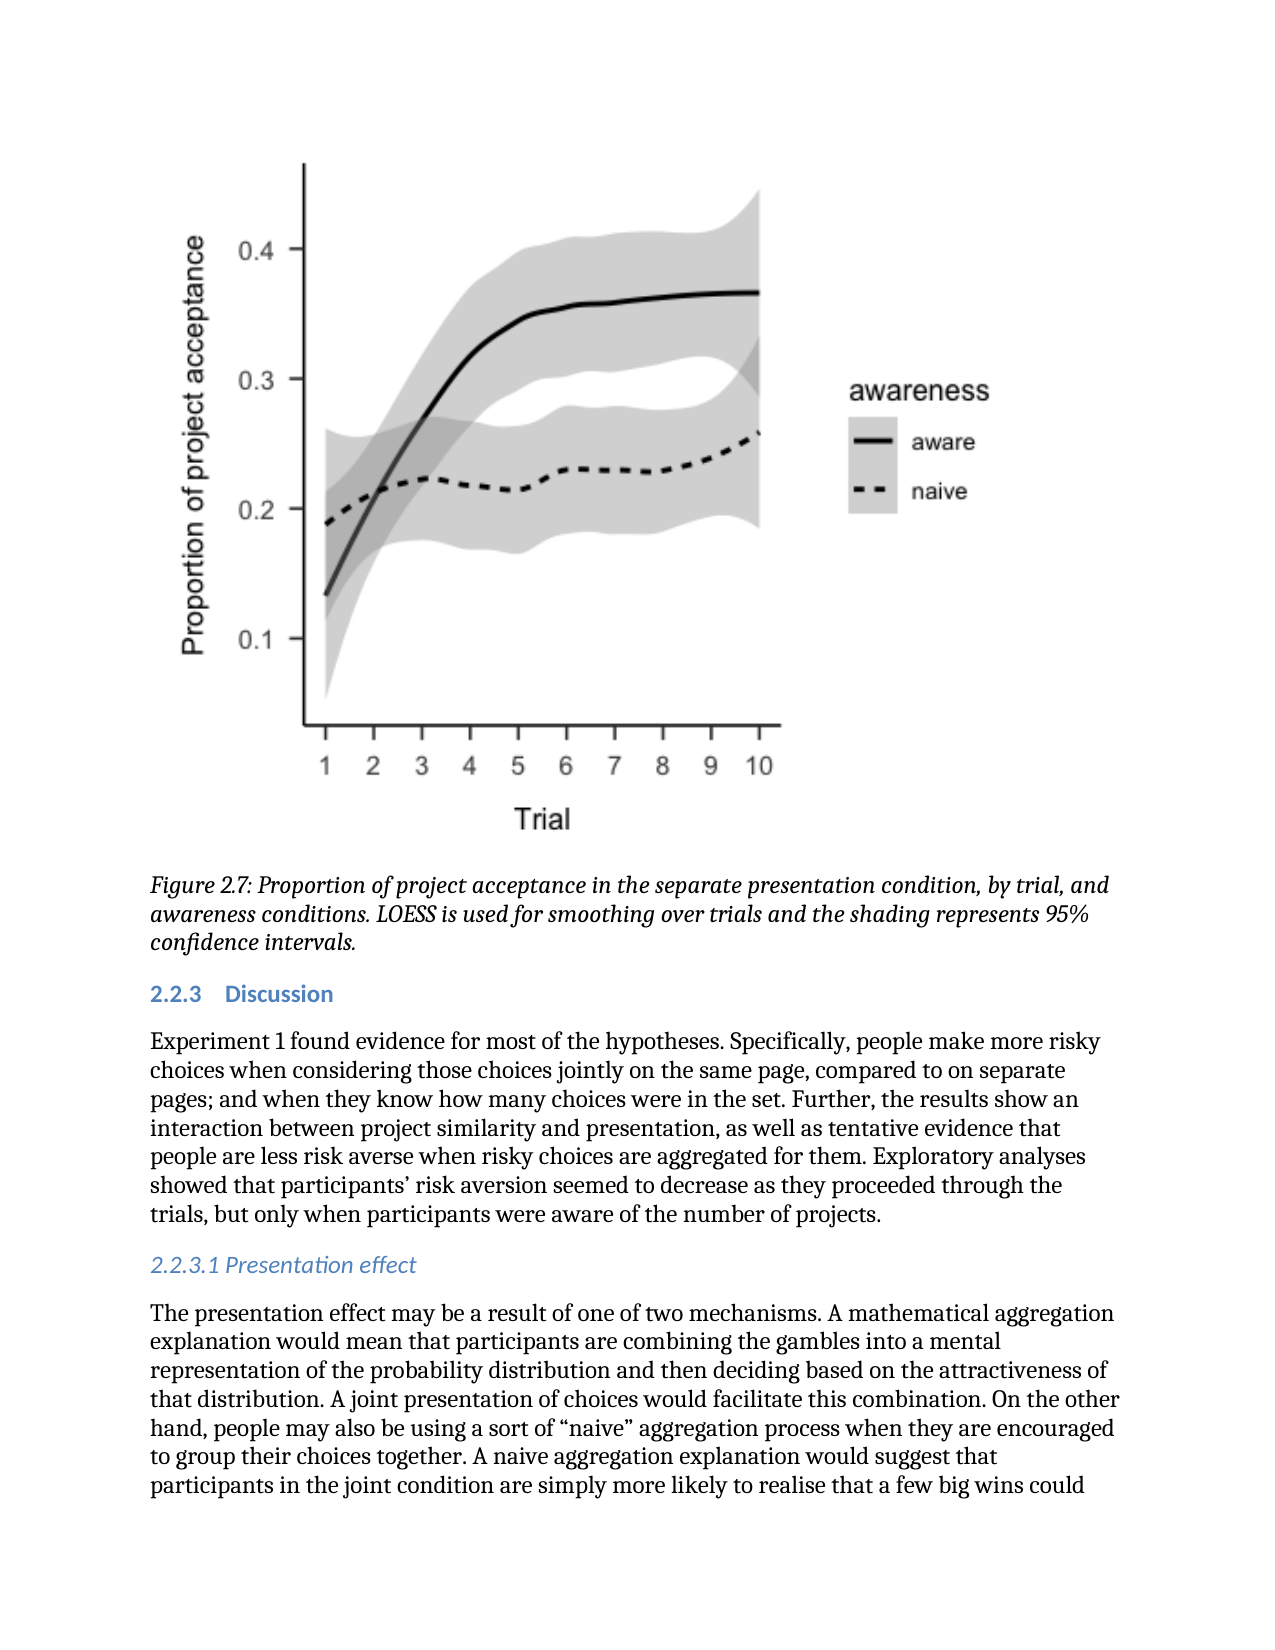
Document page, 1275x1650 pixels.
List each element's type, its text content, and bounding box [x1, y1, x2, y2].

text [150, 1298, 1125, 1500]
subtitle 2.2.3 Discussion [150, 978, 1125, 1008]
text Figure 2.7: Proportion of project acceptance in the separate presentation condition, by trial, and awareness conditions. LOESS is used for smoothing over trials and the shading represents 95% confidence intervals. [150, 871, 1125, 957]
picture [168, 150, 1044, 850]
subtitle 2.2.3.1 Presentation effect [150, 1249, 1125, 1280]
text Experiment 1 found evidence for most of the hypotheses. Specifically, people make more risky choices when considering those choices jointly on the same page, compared to on separate pages; and when they know how many choices were in the set. Further, the results show an interaction between project similarity and presentation, as well as tentative evidence that people are less risk averse when risky choices are aggregated for them. Exploratory analyses showed that participants’ risk aversion seemed to decrease as they proceeded through the trials, but only when participants were aware of the number of projects. [150, 1027, 1125, 1228]
